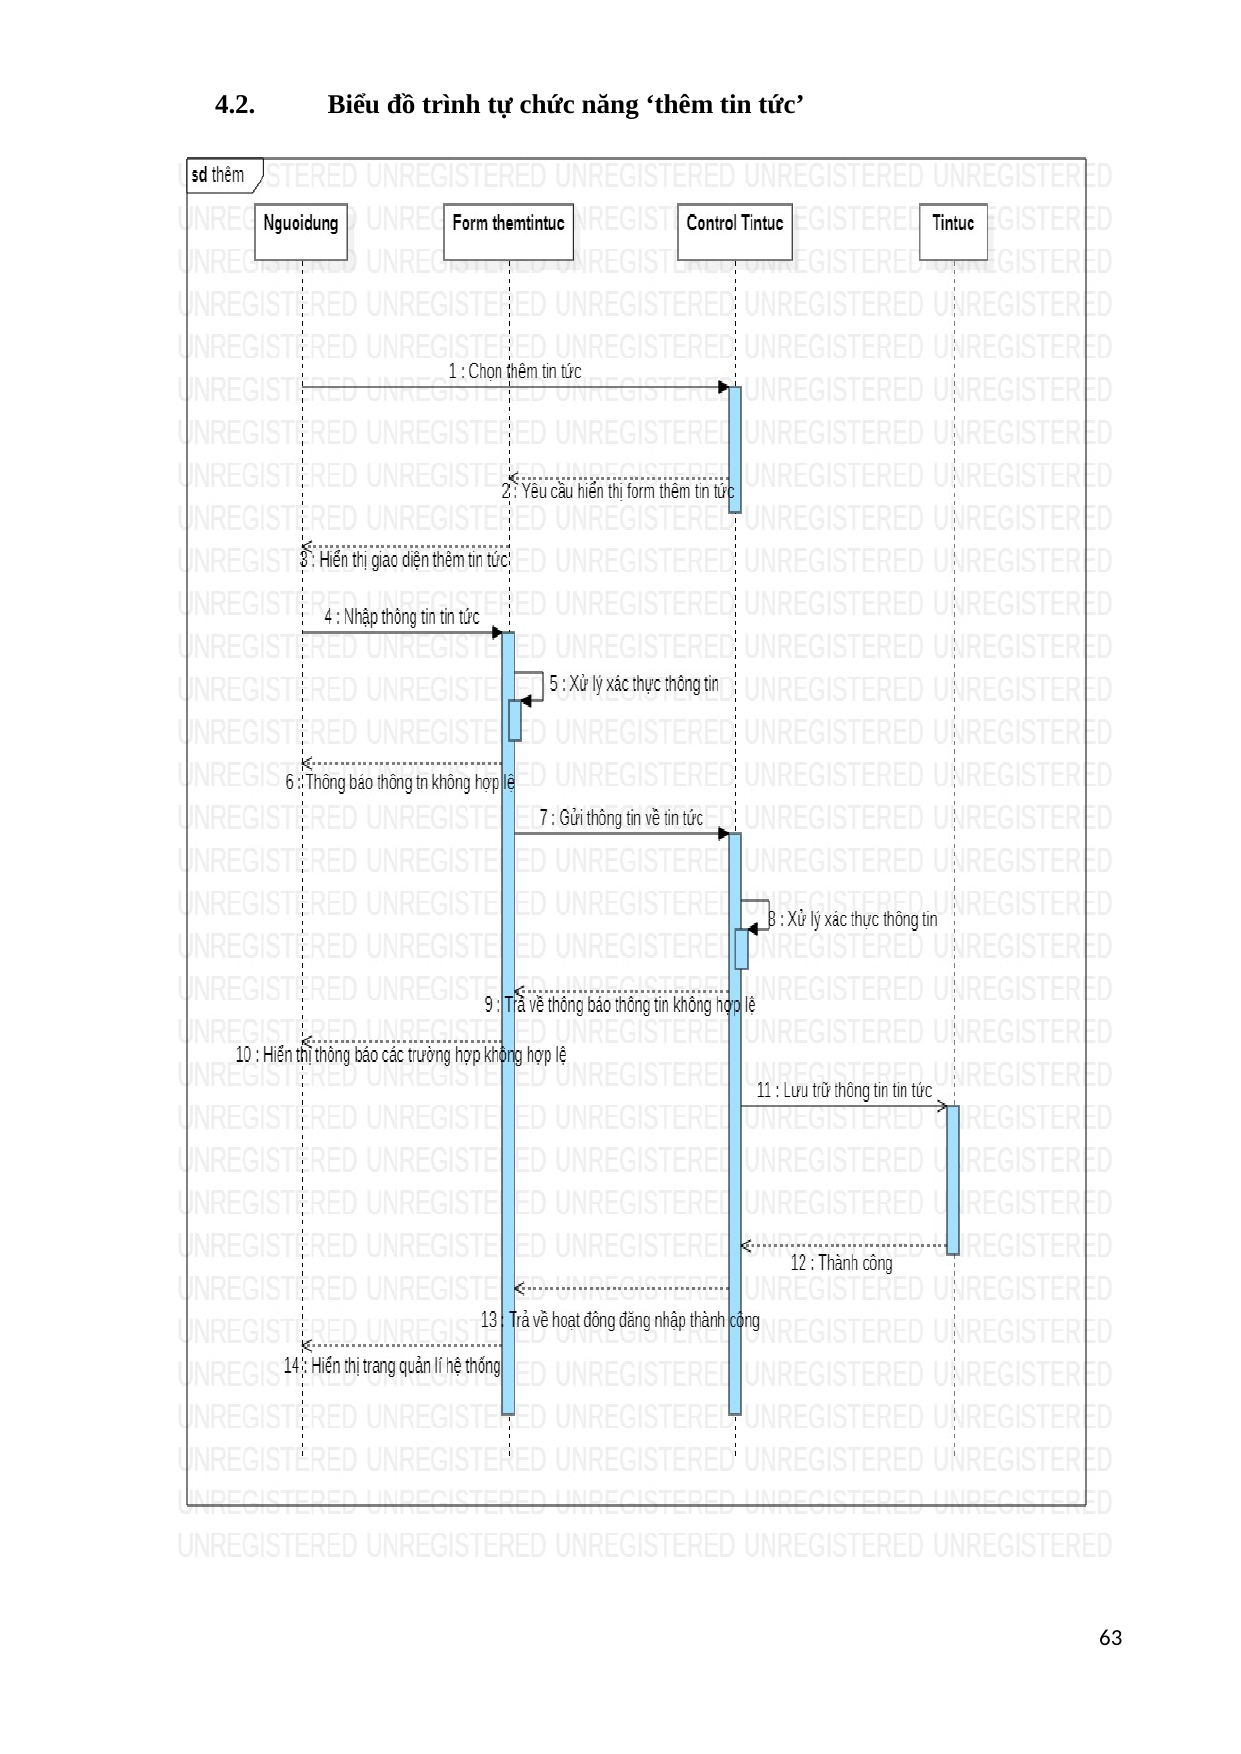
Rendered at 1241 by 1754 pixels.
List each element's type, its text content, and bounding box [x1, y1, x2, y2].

picture [177, 145, 1123, 1563]
list Biểu đồ trình tự chức năng ‘thêm tin tức’ [215, 89, 1122, 120]
